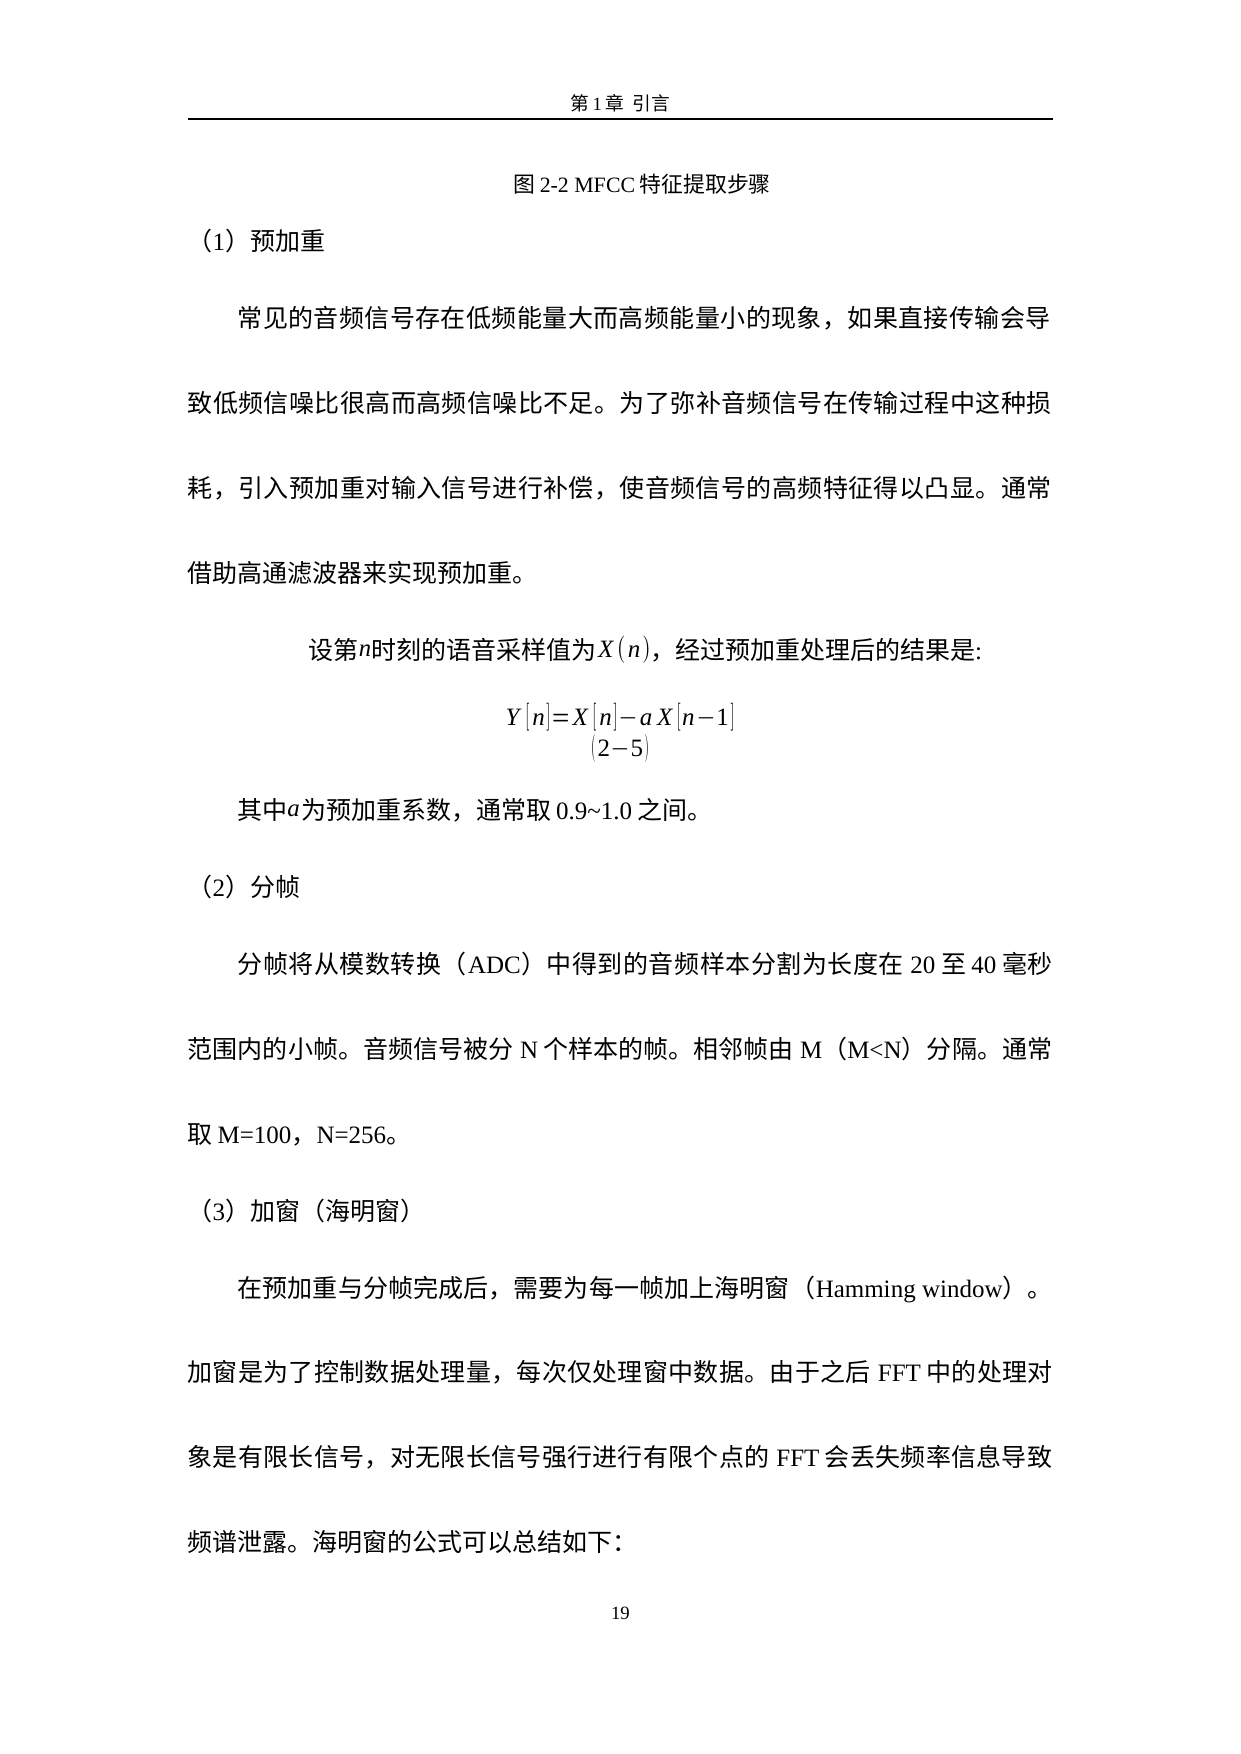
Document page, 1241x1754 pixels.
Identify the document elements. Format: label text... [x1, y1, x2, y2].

text 分帧将从模数转换（ADC）中得到的音频样本分割为长度在20至40毫秒范围内的小帧。音频信号被分N个样本的帧。相邻帧由M（M<N）分隔。通常取M=100，N=256。 [187, 928, 1053, 1166]
text 常见的音频信号存在低频能量大而高频能量小的现象，如果直接传输会导致低频信噪比很高而高频信噪比不足。为了弥补音频信号在传输过程中这种损耗，引入预加重对输入信号进行补偿，使音频信号的高频特征得以凸显。通常借助高通滤波器来实现预加重。 [187, 283, 1053, 605]
text 设第时刻的语音采样值为，经过预加重处理后的结果是: [187, 614, 1053, 767]
text 在预加重与分帧完成后，需要为每一帧加上海明窗（Hamming window）。加窗是为了控制数据处理量，每次仅处理窗中数据。由于之后FFT中的处理对象是有限长信号，对无限长信号强行进行有限个点的FFT会丢失频率信息导致频谱泄露。海明窗的公式可以总结如下： [187, 1252, 1053, 1575]
text （1）预加重 [187, 206, 1053, 274]
subtitle 图2-2 MFCC特征提取步骤 [187, 166, 1053, 199]
text （2）分帧 [187, 851, 1053, 919]
text 其中为预加重系数，通常取0.9~1.0之间。 [187, 774, 1053, 842]
text （3）加窗（海明窗） [187, 1175, 1053, 1243]
